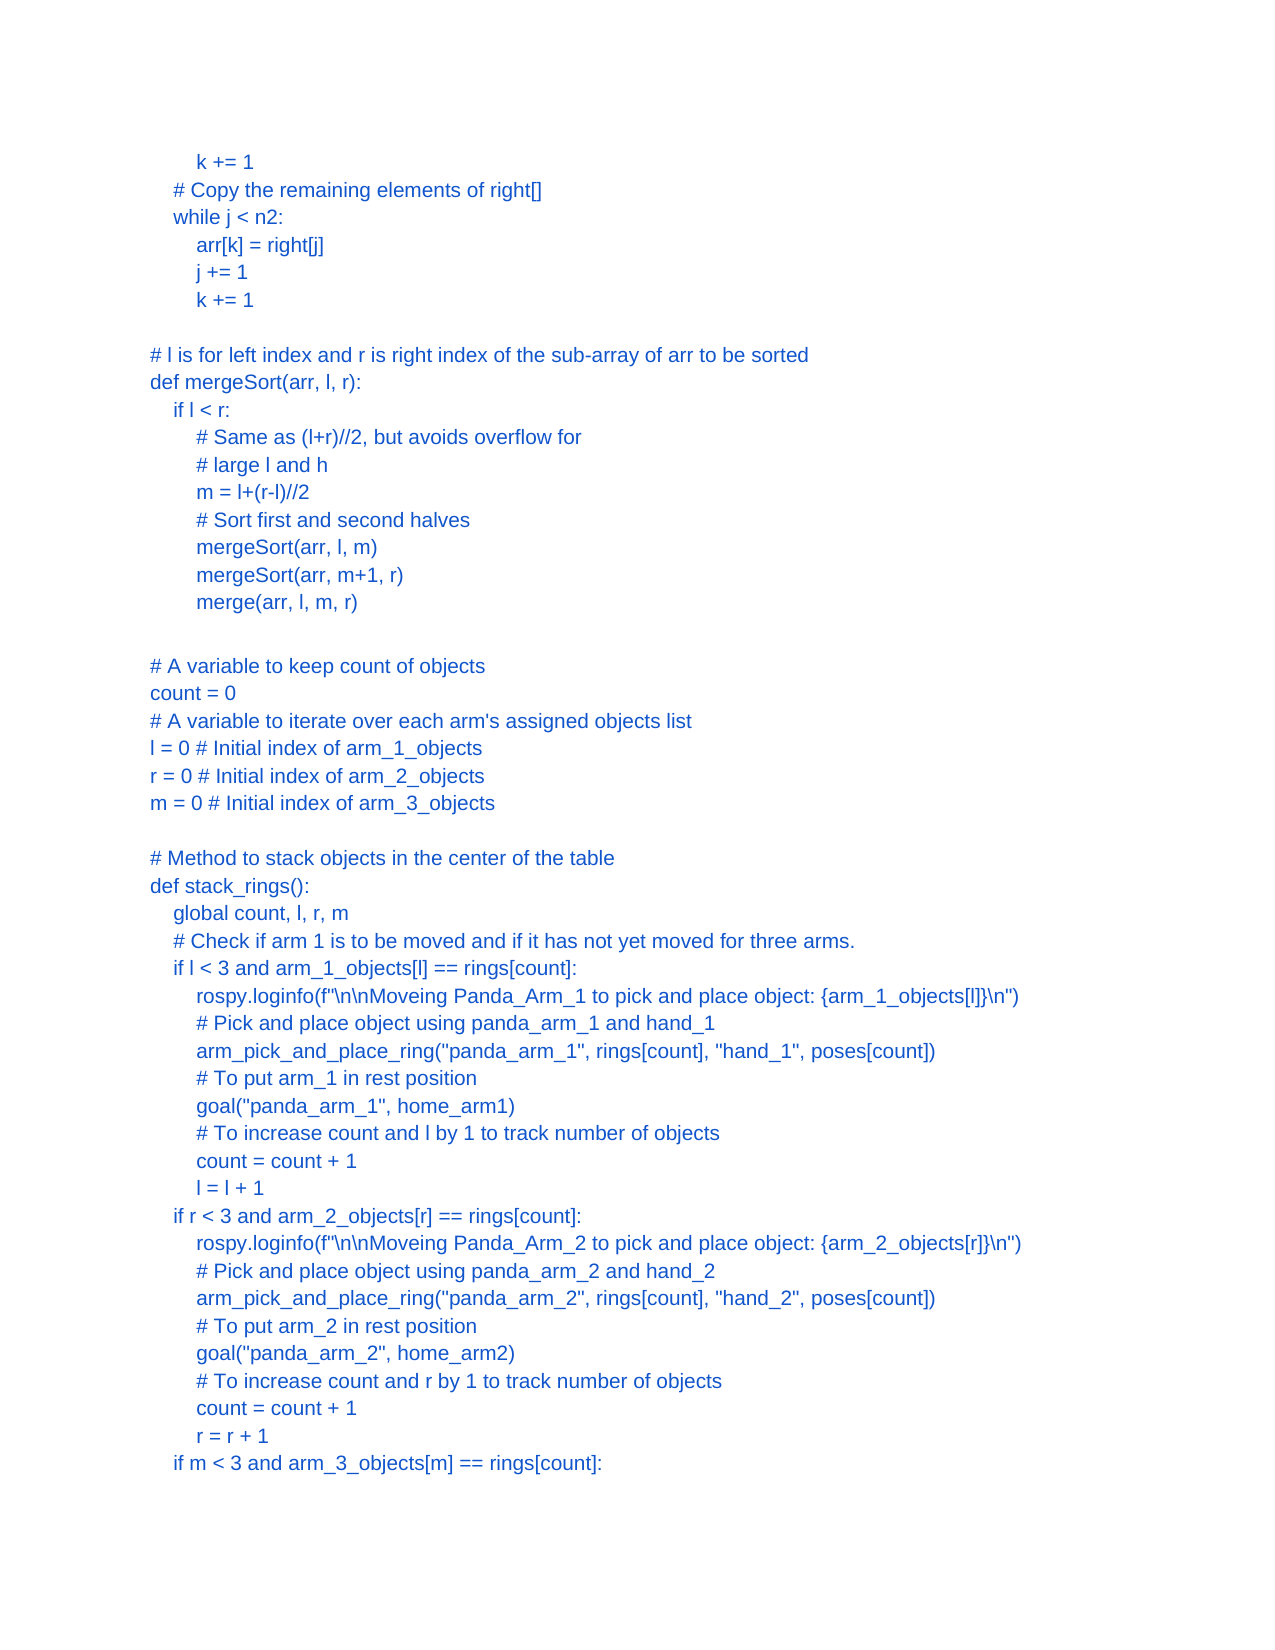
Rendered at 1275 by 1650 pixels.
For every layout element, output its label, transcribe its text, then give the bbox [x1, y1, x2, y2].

text # Pick and place object using panda_arm_1 and hand_1 [150, 1011, 1125, 1035]
text # To put arm_1 in rest position [150, 1066, 1125, 1090]
text # Copy the remaining elements of right[] [150, 177, 1125, 201]
text r = 0 # Initial index of arm_2_objects [150, 763, 1125, 787]
text k += 1 [150, 150, 1125, 174]
text rospy.loginfo(f"\n\nMoveing Panda_Arm_1 to pick and place object: {arm_1_objects[l]}\n") [150, 983, 1125, 1007]
text goal("panda_arm_1", home_arm1) [150, 1093, 1125, 1117]
text arm_pick_and_place_ring("panda_arm_2", rings[count], "hand_2", poses[count]) [150, 1286, 1125, 1310]
text # Sort first and second halves [150, 507, 1125, 531]
text global count, l, r, m [150, 901, 1125, 925]
text r = r + 1 [150, 1423, 1125, 1447]
text count = 0 [150, 681, 1125, 705]
text # Check if arm 1 is to be moved and if it has not yet moved for three arms. [150, 928, 1125, 952]
text arr[k] = right[j] [150, 232, 1125, 256]
text # Method to stack objects in the center of the table [150, 846, 1125, 870]
text goal("panda_arm_2", home_arm2) [150, 1341, 1125, 1365]
text mergeSort(arr, m+1, r) [150, 562, 1125, 586]
text # Same as (l+r)//2, but avoids overflow for [150, 425, 1125, 449]
text l = 0 # Initial index of arm_1_objects [150, 736, 1125, 760]
text def stack_rings(): [150, 873, 1125, 897]
text mergeSort(arr, l, m) [150, 535, 1125, 559]
text # To put arm_2 in rest position [150, 1313, 1125, 1337]
text # l is for left index and r is right index of the sub-array of arr to be sorted [150, 342, 1125, 366]
text j += 1 [150, 260, 1125, 284]
text if l < 3 and arm_1_objects[l] == rings[count]: [150, 956, 1125, 980]
text if r < 3 and arm_2_objects[r] == rings[count]: [150, 1203, 1125, 1227]
text if m < 3 and arm_3_objects[m] == rings[count]: [150, 1451, 1125, 1475]
text k += 1 [150, 287, 1125, 311]
text arm_pick_and_place_ring("panda_arm_1", rings[count], "hand_1", poses[count]) [150, 1038, 1125, 1062]
text count = count + 1 [150, 1396, 1125, 1420]
text if l < r: [150, 397, 1125, 421]
text # large l and h [150, 452, 1125, 476]
text merge(arr, l, m, r) [150, 590, 1125, 614]
text # A variable to iterate over each arm's assigned objects list [150, 708, 1125, 732]
text # To increase count and l by 1 to track number of objects [150, 1121, 1125, 1145]
text m = 0 # Initial index of arm_3_objects [150, 791, 1125, 815]
text # A variable to keep count of objects [150, 653, 1125, 677]
text # To increase count and r by 1 to track number of objects [150, 1368, 1125, 1392]
text # Pick and place object using panda_arm_2 and hand_2 [150, 1258, 1125, 1282]
text rospy.loginfo(f"\n\nMoveing Panda_Arm_2 to pick and place object: {arm_2_objects[r]}\n") [150, 1231, 1125, 1255]
text count = count + 1 [150, 1148, 1125, 1172]
text def mergeSort(arr, l, r): [150, 370, 1125, 394]
text while j < n2: [150, 205, 1125, 229]
text m = l+(r-l)//2 [150, 480, 1125, 504]
text l = l + 1 [150, 1176, 1125, 1200]
